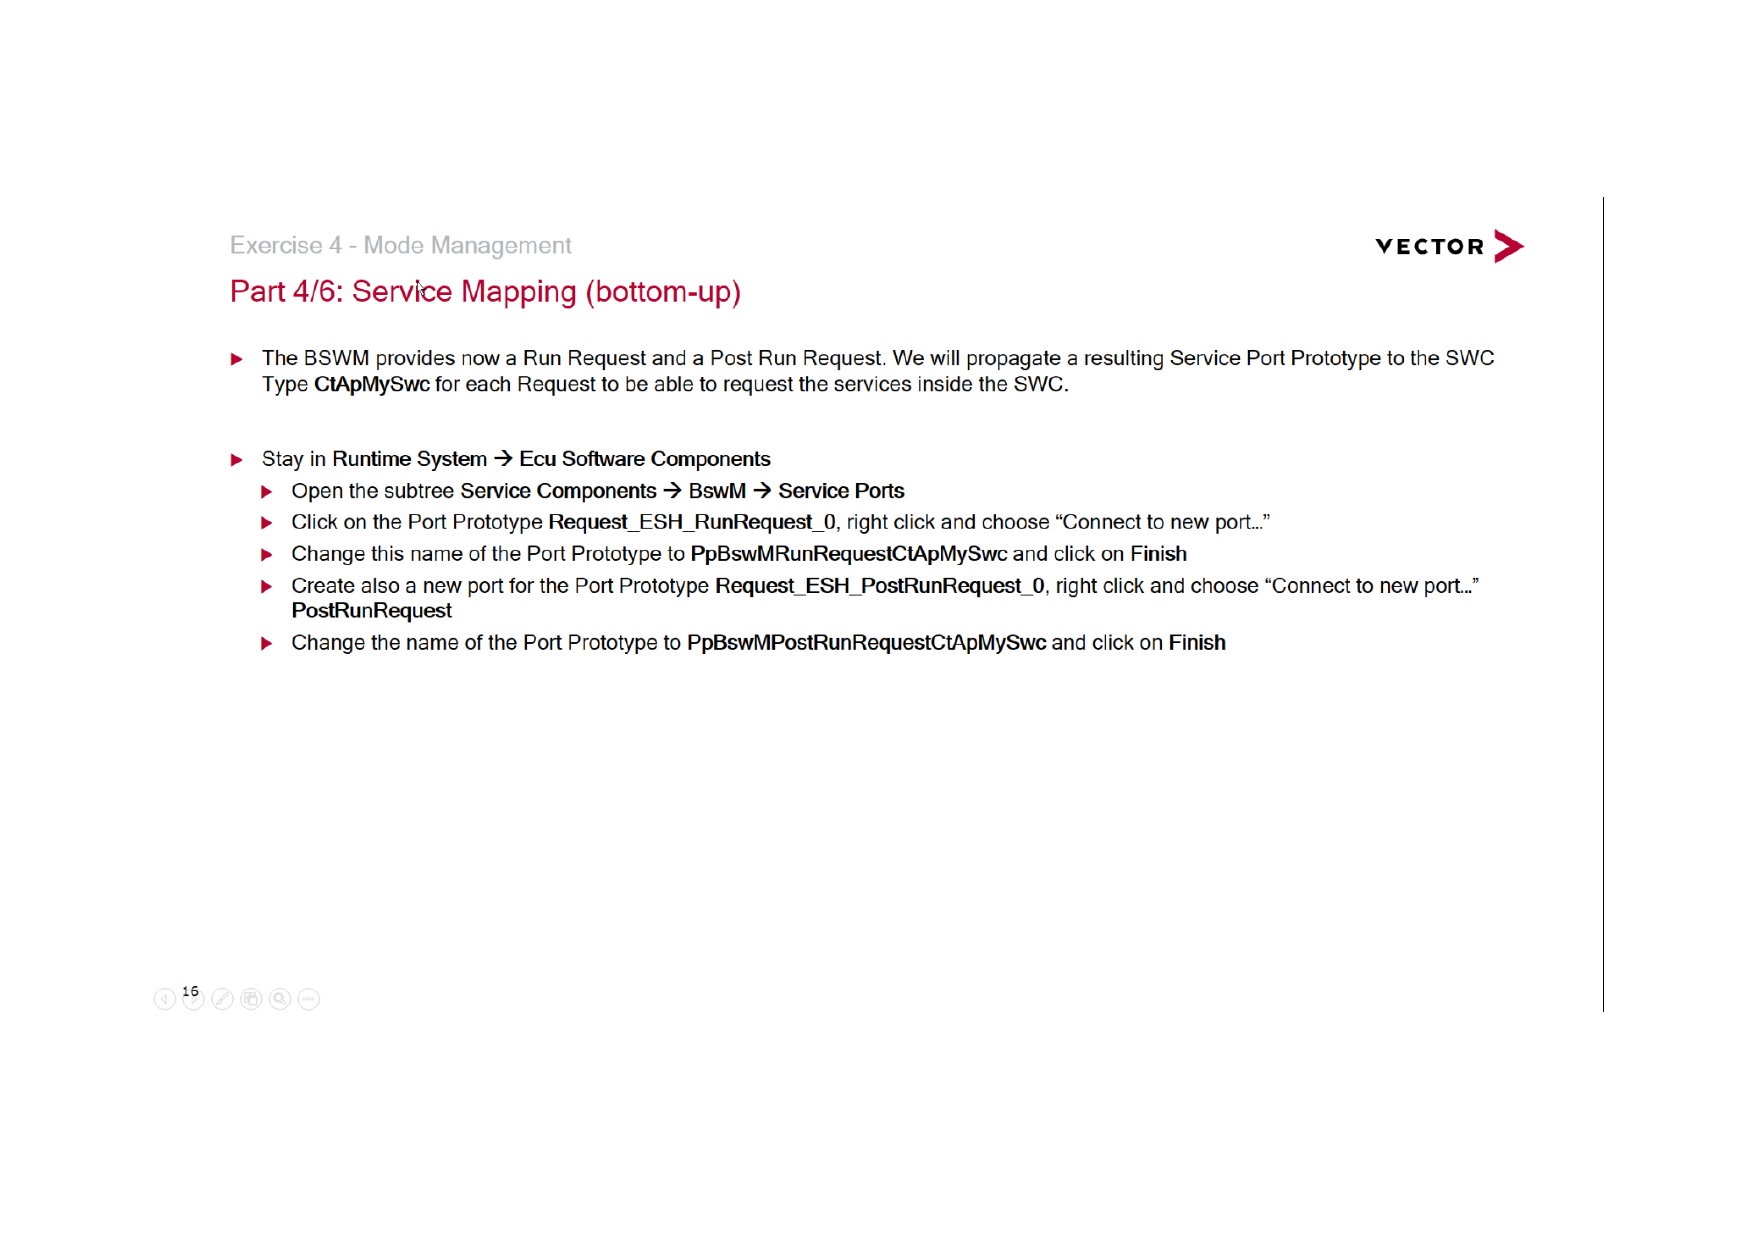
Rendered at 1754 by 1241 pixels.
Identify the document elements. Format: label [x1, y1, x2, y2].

picture [150, 197, 1604, 1012]
